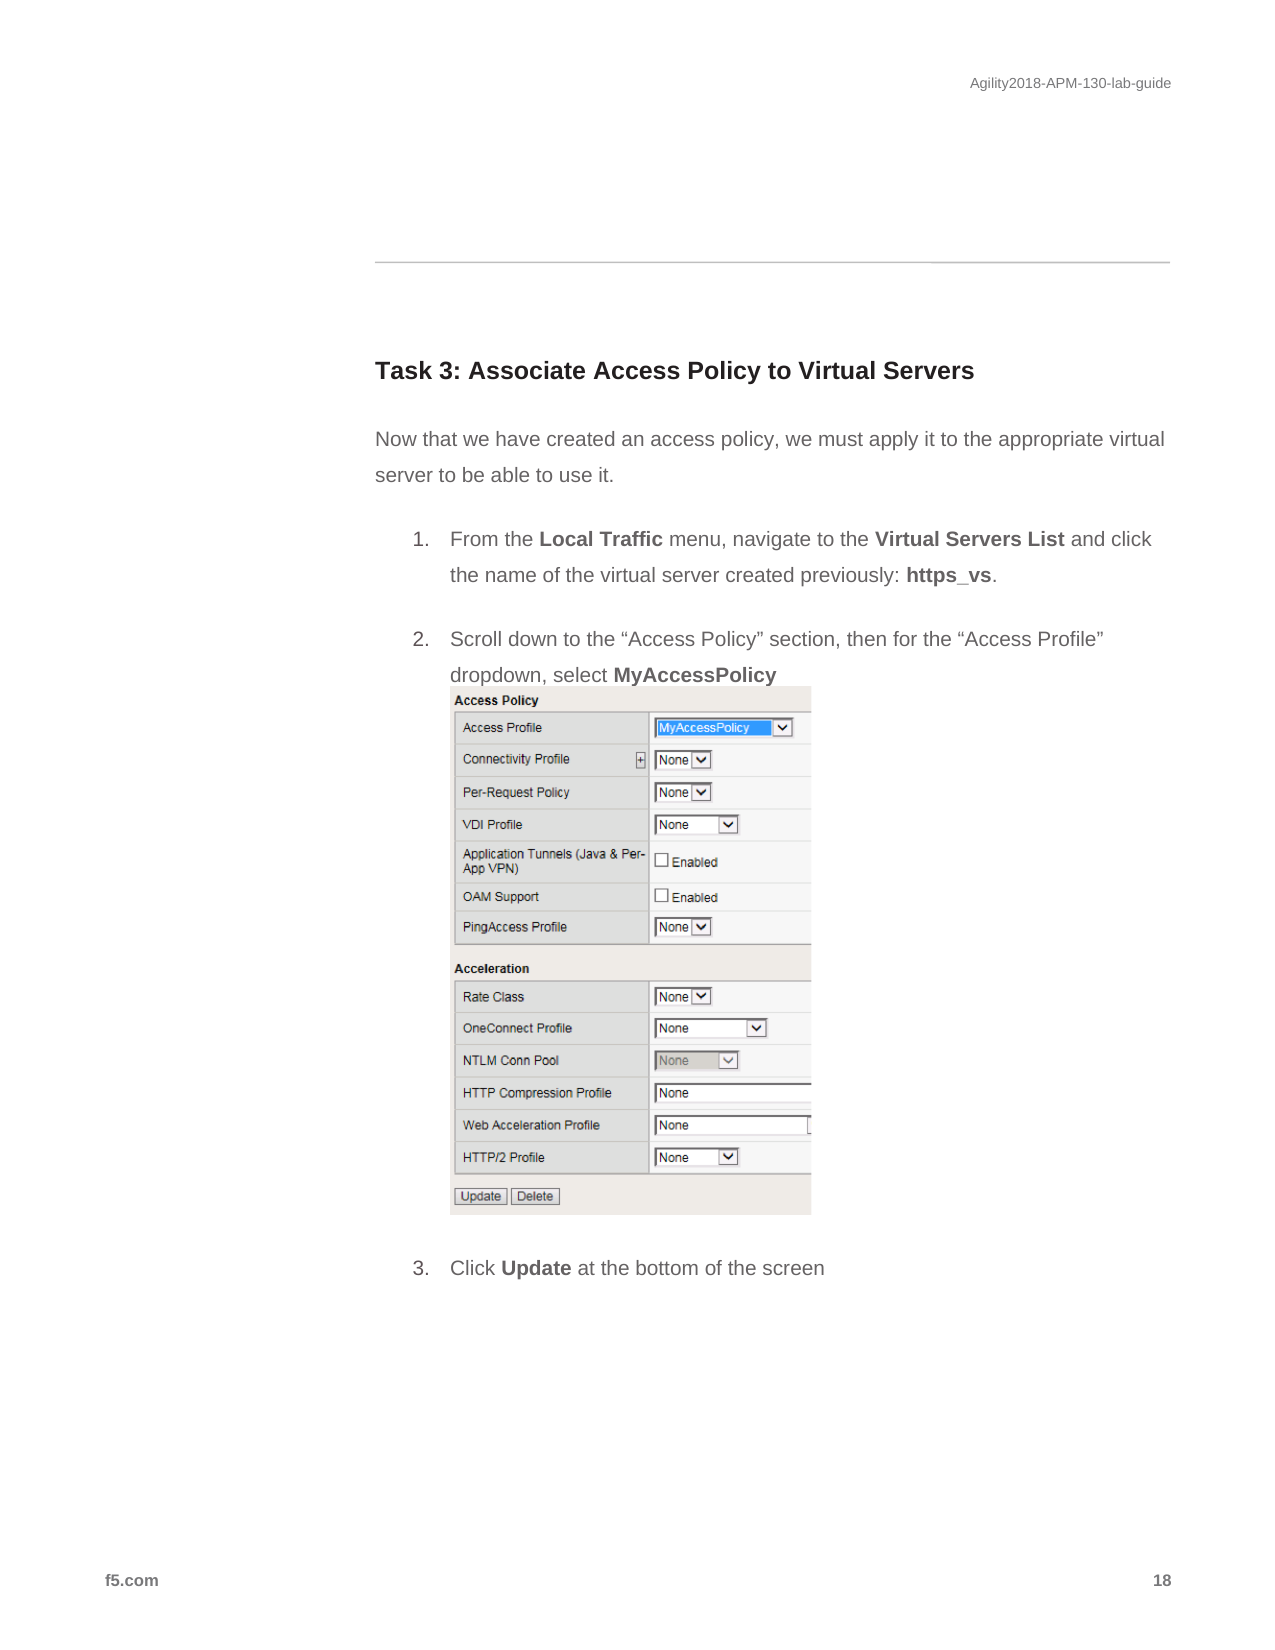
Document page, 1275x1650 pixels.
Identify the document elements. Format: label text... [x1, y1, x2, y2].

list Click Update at the bottom of the screen [412, 1244, 1171, 1279]
subtitle Task 3: Associate Access Policy to Virtual Servers [375, 351, 1171, 386]
picture [450, 686, 812, 1215]
list From the Local Traffic menu, navigate to the Virtual Servers List and click the name of the virtual server created previously: https_vs. [412, 516, 1171, 586]
text Now that we have created an access policy, we must apply it to the appropriate virtual server to be able to use it. [375, 416, 1171, 486]
